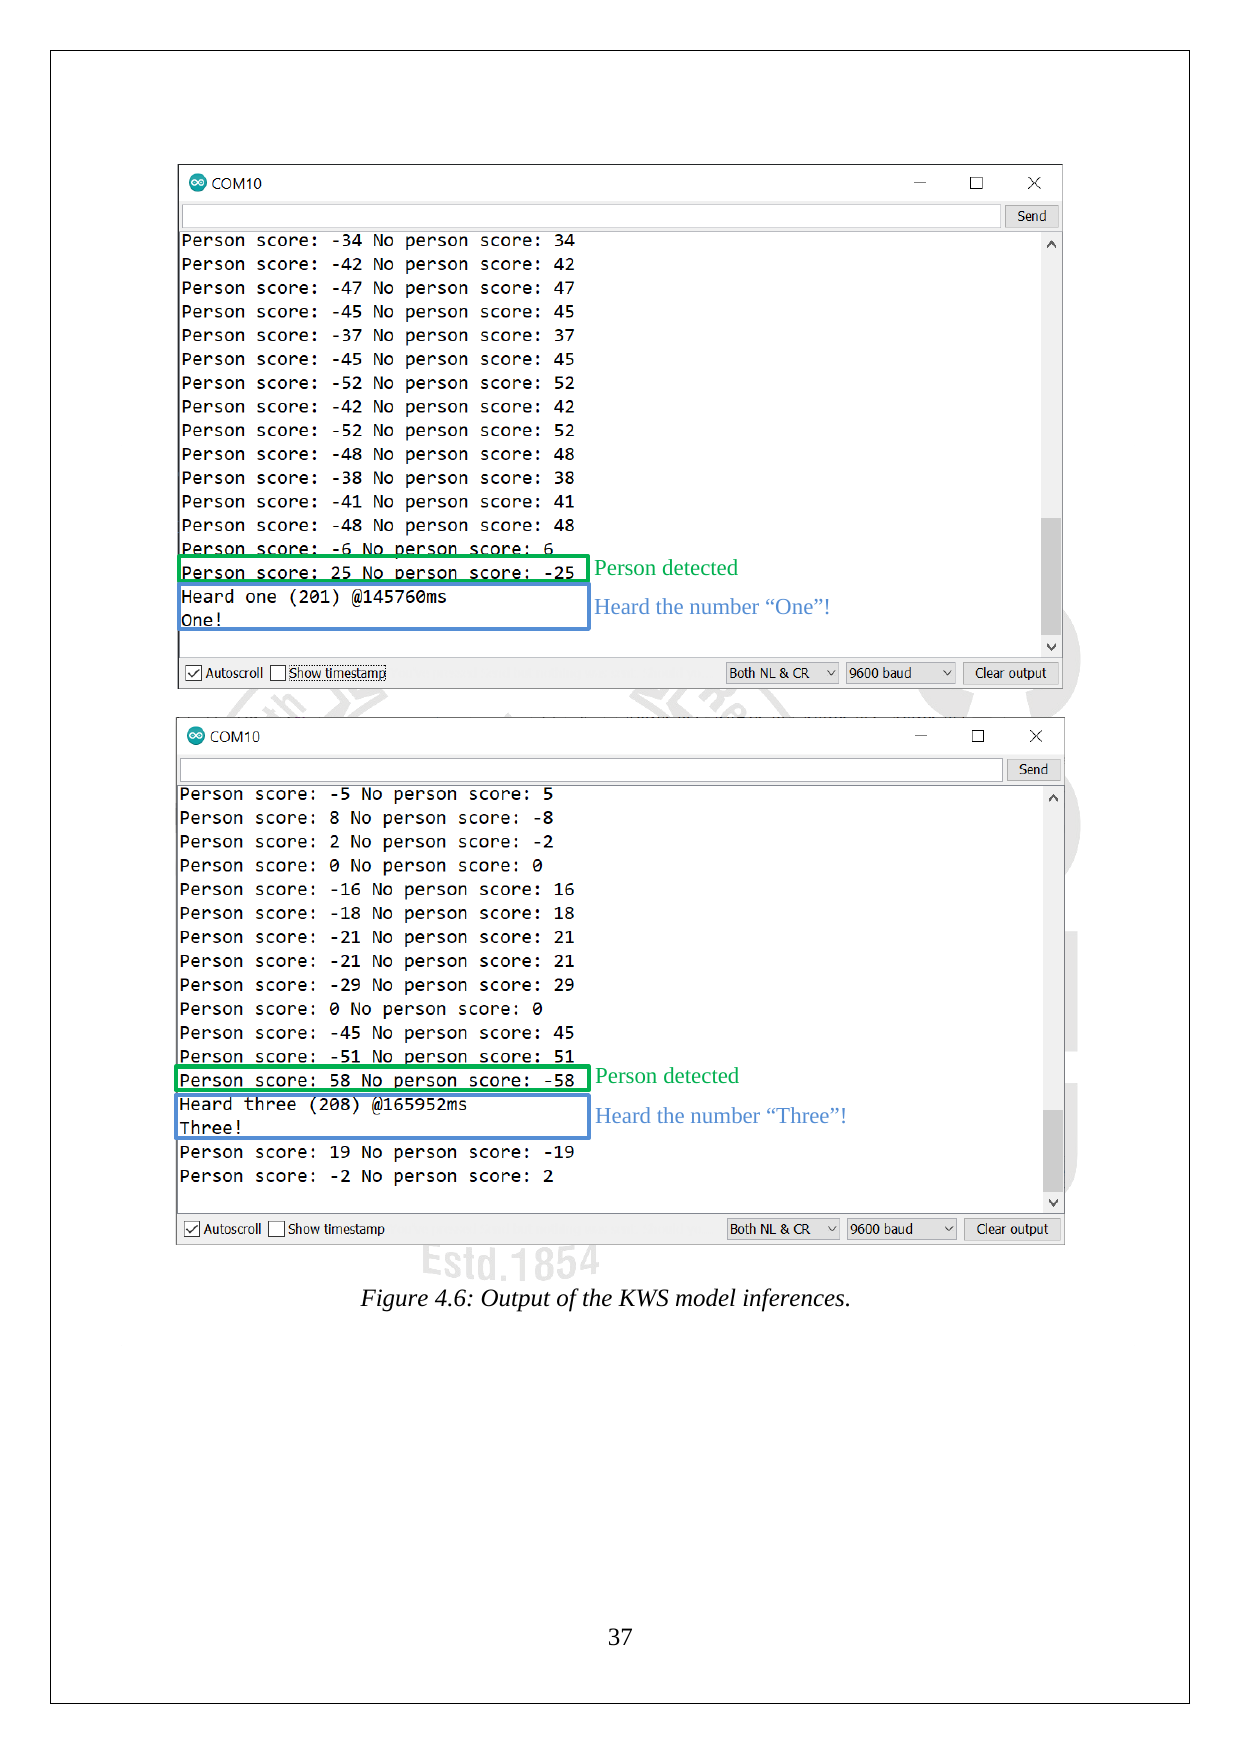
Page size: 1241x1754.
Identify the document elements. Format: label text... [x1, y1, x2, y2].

picture [175, 717, 1065, 1245]
picture [181, 558, 586, 579]
picture [181, 586, 587, 627]
picture [177, 164, 1063, 689]
text Figure 4.6: Output of the KWS model inferences. [121, 1283, 1093, 1312]
picture [178, 1069, 587, 1088]
picture [178, 1097, 587, 1136]
